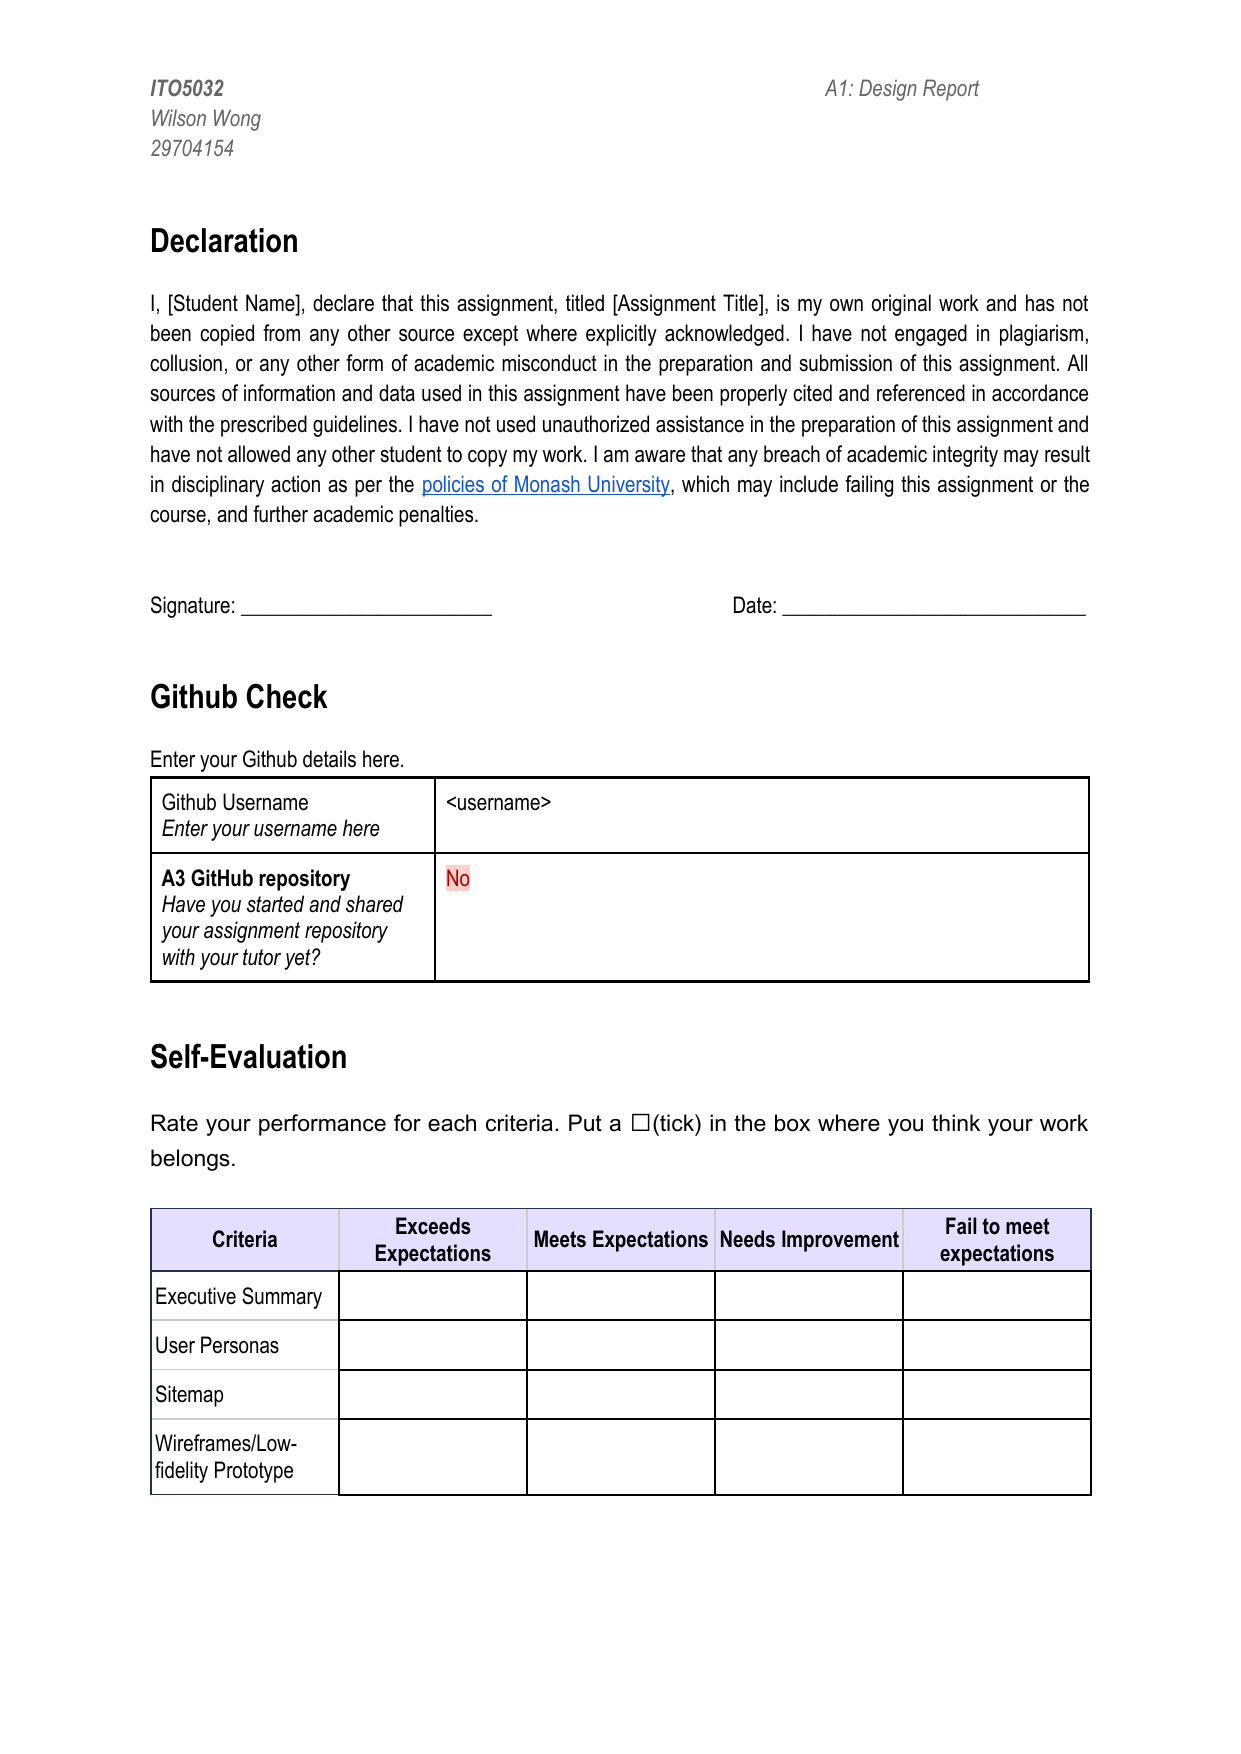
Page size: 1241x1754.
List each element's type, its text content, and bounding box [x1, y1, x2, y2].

subtitle Self-Evaluation [150, 1038, 1090, 1076]
table_cell [340, 1321, 526, 1369]
text Rate your performance for each criteria. Put a ✅(tick) in the box where you think your work belongs. [150, 1107, 1090, 1173]
table_cell [528, 1420, 714, 1493]
table_cell Wireframes/Low-fidelity Prototype [152, 1420, 338, 1493]
table_cell [904, 1420, 1090, 1493]
table_header Github Username Enter your username here [152, 779, 434, 852]
subtitle Github Check [150, 677, 1090, 716]
table_cell [340, 1420, 526, 1493]
table_cell [716, 1321, 902, 1369]
table_cell [716, 1420, 902, 1493]
table_cell A3 GitHub repository Have you started and shared your assignment repository with your tutor yet? [152, 854, 434, 980]
table_header <username> [436, 779, 1088, 852]
table_header Criteria [152, 1209, 338, 1270]
table_cell [528, 1321, 714, 1369]
table_header Exceeds Expectations [340, 1209, 526, 1270]
table_cell [436, 854, 1088, 980]
subtitle Declaration [150, 221, 1090, 259]
table_cell [904, 1321, 1090, 1369]
table_cell [340, 1371, 526, 1418]
text Enter your Github details here. [150, 746, 1090, 773]
table_cell [904, 1272, 1090, 1319]
table_cell [528, 1272, 714, 1319]
table_cell [716, 1272, 902, 1319]
table_header Meets Expectations [528, 1209, 714, 1270]
text I, [Student Name], declare that this assignment, titled [Assignment Title], is my own original work and has not been copied from any other source except where explicitly acknowledged. I have not engaged in plagiarism, collusion, or any other form of academic misconduct in the preparation and submission of this assignment. All sources of information and data used in this assignment have been properly cited and referenced in accordance with the prescribed guidelines. I have not used unauthorized assistance in the preparation of this assignment and have not allowed any other student to copy my work. I am aware that any breach of academic integrity may result in disciplinary action as per the policies of Monash University, which may include failing this assignment or the course, and further academic penalties. [150, 290, 1090, 528]
table_cell [528, 1371, 714, 1418]
table_header Needs Improvement [716, 1209, 902, 1270]
table_cell Executive Summary [152, 1272, 338, 1319]
table_cell User Personas [152, 1321, 338, 1369]
table_header Fail to meet expectations [904, 1209, 1090, 1270]
table_cell Sitemap [152, 1370, 338, 1418]
table_cell [340, 1272, 526, 1319]
table_cell [716, 1371, 902, 1418]
table_cell [904, 1371, 1090, 1418]
text Signature: ________________________ Date: _____________________________ [150, 592, 1090, 618]
